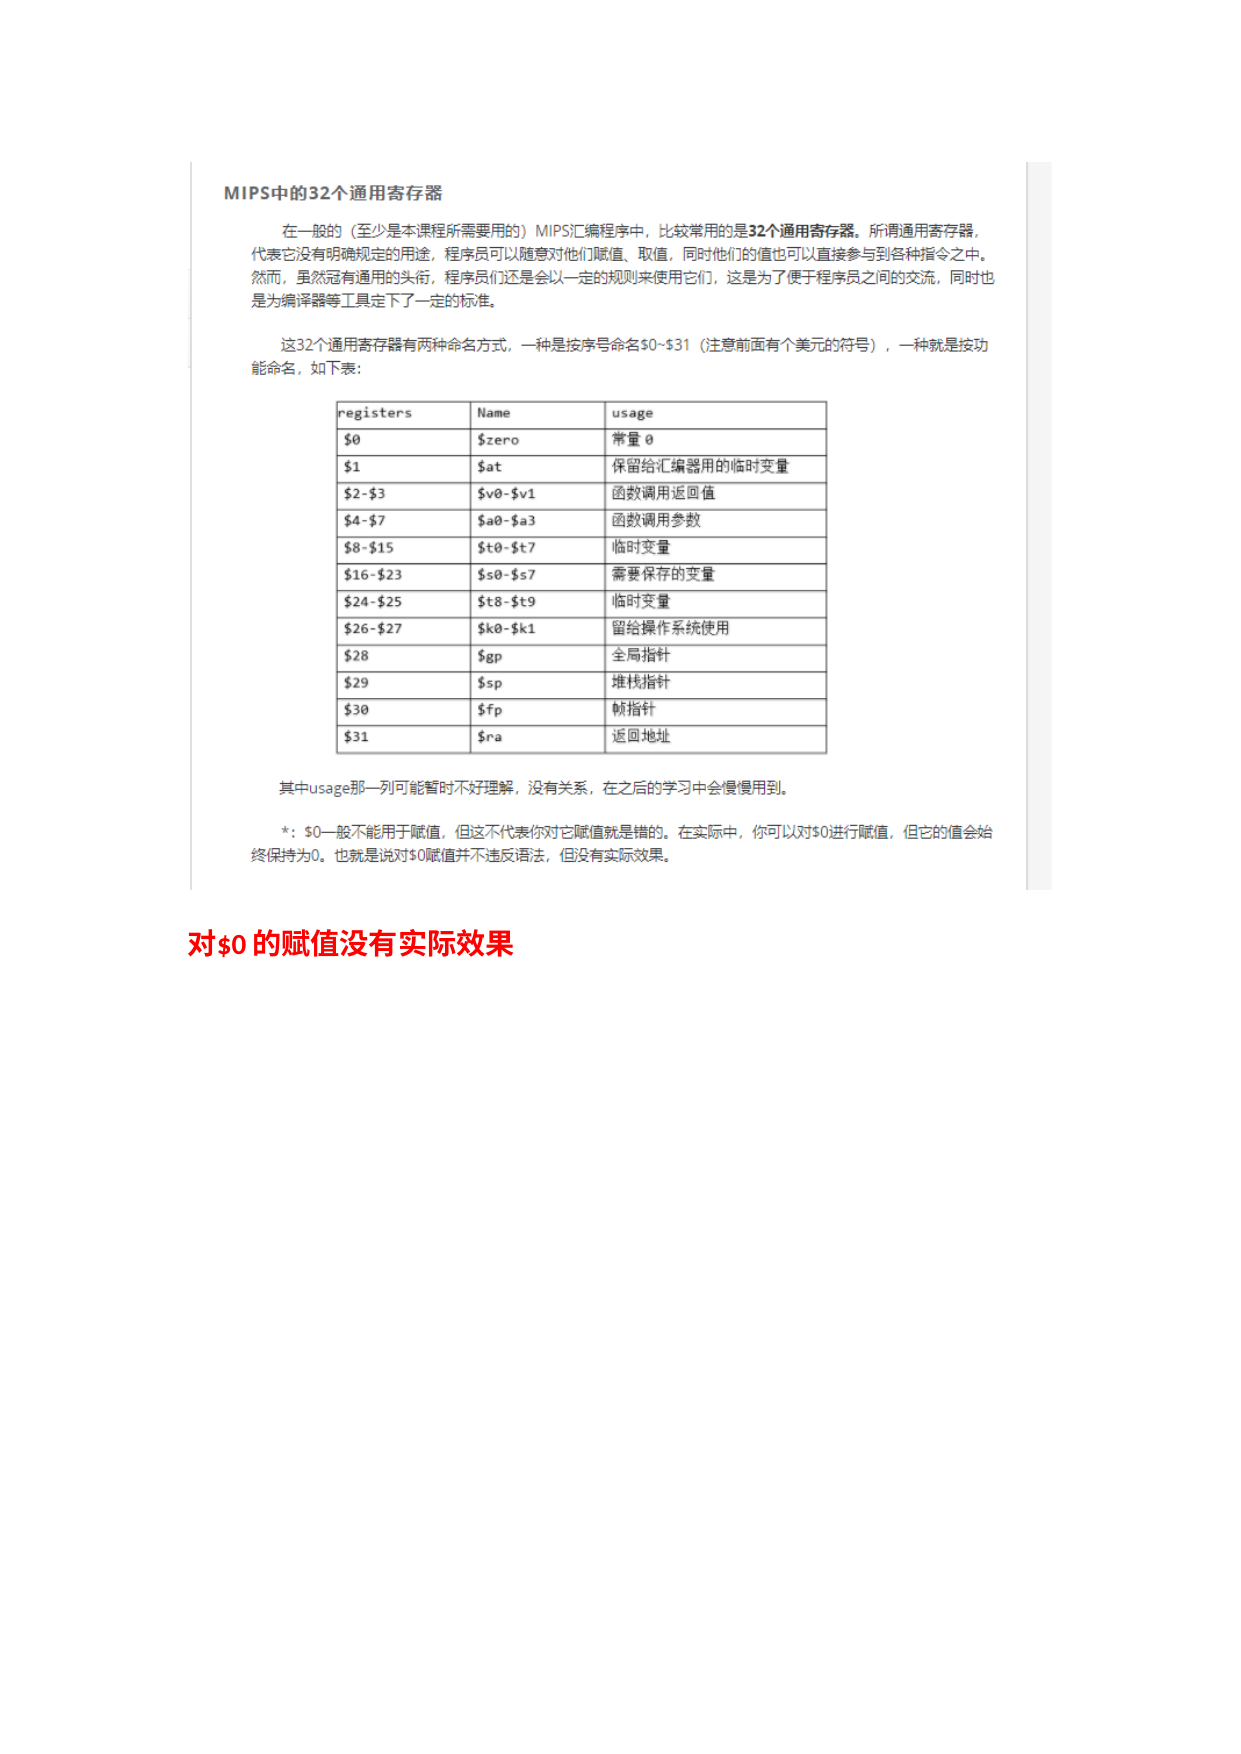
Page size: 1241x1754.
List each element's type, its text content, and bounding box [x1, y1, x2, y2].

picture [187, 162, 1052, 890]
text 对$0的赋值没有实际效果 [187, 909, 1053, 974]
